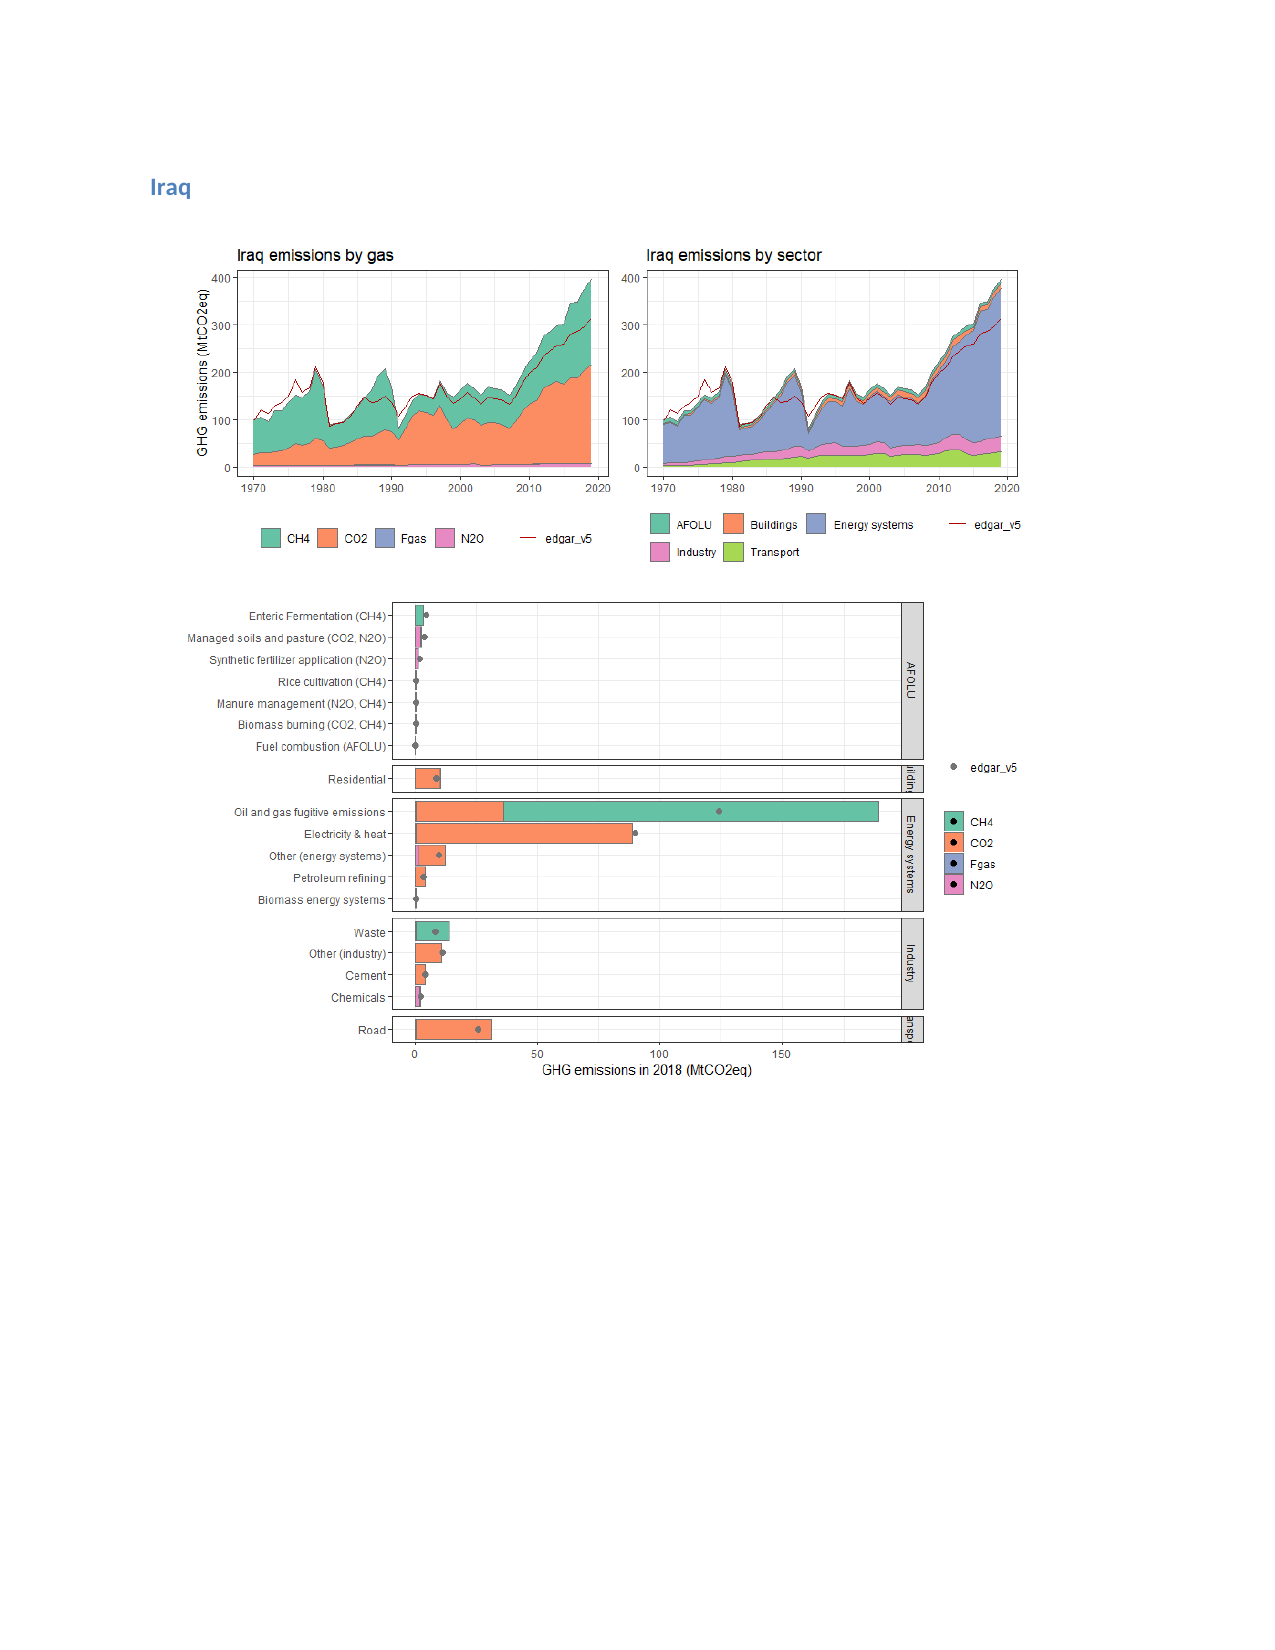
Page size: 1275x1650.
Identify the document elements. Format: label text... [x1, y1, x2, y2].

picture [168, 220, 1044, 1096]
subtitle Iraq [150, 171, 1125, 201]
